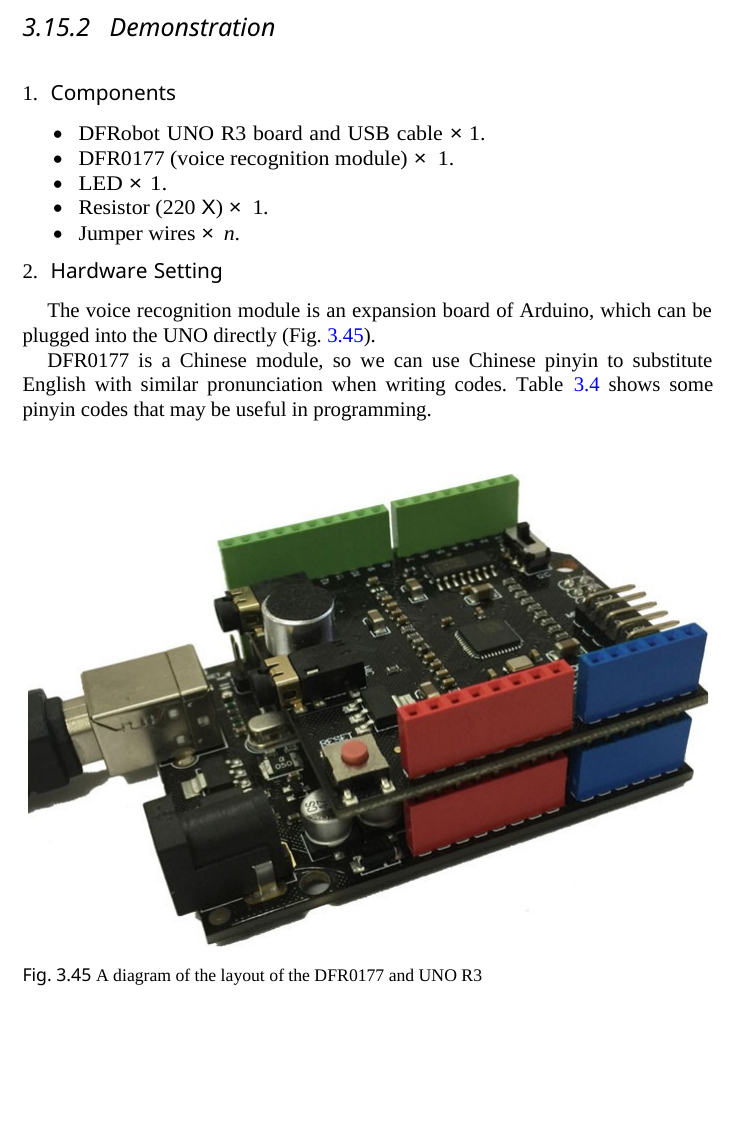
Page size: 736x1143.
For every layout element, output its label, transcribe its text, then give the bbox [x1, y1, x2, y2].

list Hardware Setting [22, 256, 735, 284]
subtitle Demonstration [22, 10, 735, 44]
list Resistor (220 X) × 1. [52, 195, 735, 220]
list DFRobot UNO R3 board and USB cable × 1. [52, 120, 735, 145]
picture [28, 474, 709, 947]
list Components [22, 78, 735, 107]
list LED × 1. [52, 170, 735, 195]
list DFR0177 (voice recognition module) × 1. [52, 145, 735, 170]
text DFR0177 is a Chinese module, so we can use Chinese pinyin to substitute English with similar pronunciation when writing codes. Table 3.4 shows some pinyin codes that may be useful in programming. [22, 347, 713, 421]
text The voice recognition module is an expansion board of Arduino, which can be plugged into the UNO directly (Fig. 3.45). [22, 298, 713, 347]
list Jumper wires × n. [52, 220, 735, 245]
